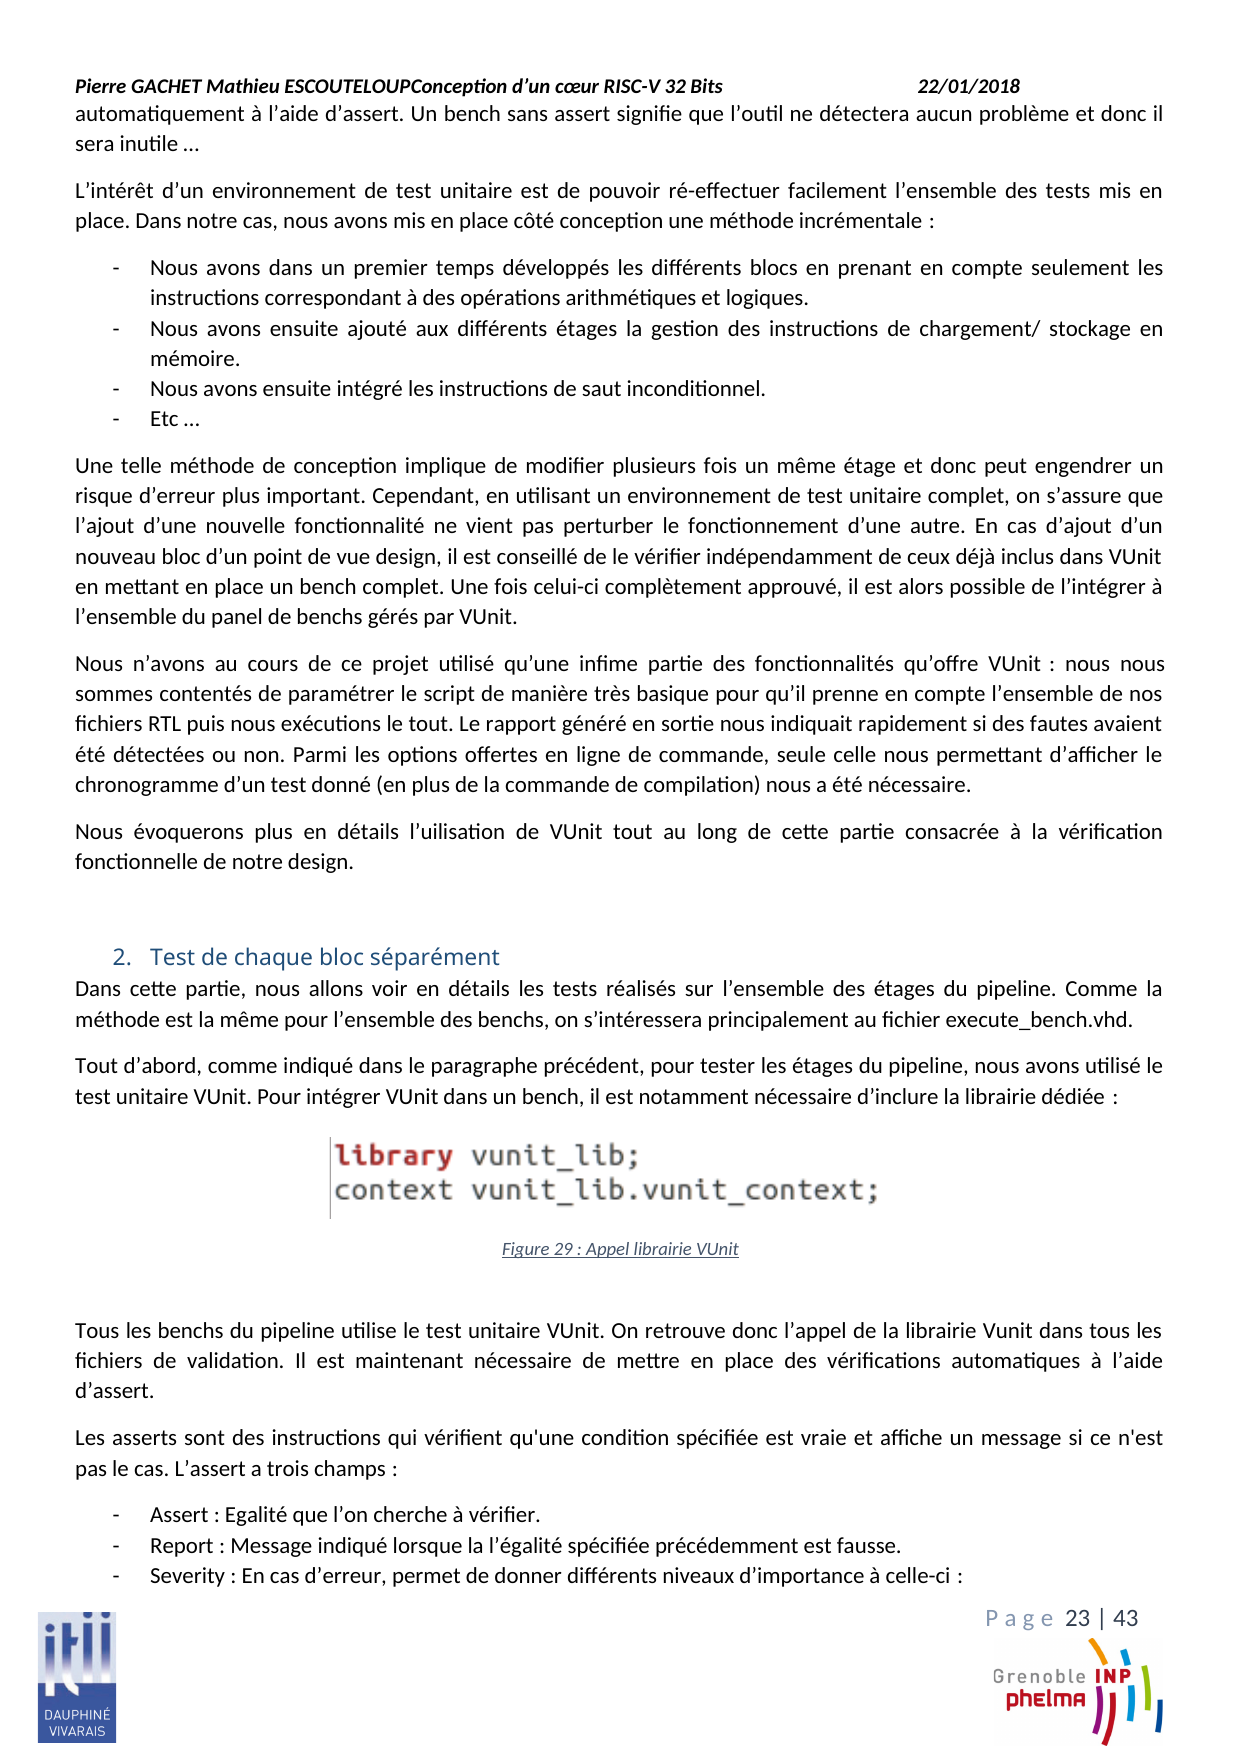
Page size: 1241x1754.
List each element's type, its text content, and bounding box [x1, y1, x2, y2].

text Tous les benchs du pipeline utilise le test unitaire VUnit. On retrouve donc l’appel de la librairie Vunit dans tous les fichiers de validation. Il est maintenant nécessaire de mettre en place des vérifications automatiques à l’aide d’assert. [75, 1316, 1165, 1405]
list Report : Message indiqué lorsque la l’égalité spécifiée précédemment est fausse. [112, 1531, 1165, 1559]
picture [993, 1638, 1163, 1746]
list Nous avons ensuite intégré les instructions de saut inconditionnel. [112, 374, 1165, 402]
list Nous avons ensuite ajouté aux différents étages la gestion des instructions de chargement/ stockage en mémoire. [112, 314, 1165, 372]
picture [37, 1612, 117, 1743]
list Severity : En cas d’erreur, permet de donner différents niveaux d’importance à celle-ci : [112, 1561, 1165, 1589]
picture [329, 1137, 911, 1219]
list Etc … [112, 404, 1165, 432]
subtitle Test de chaque bloc séparément [112, 941, 1165, 972]
text Nous évoquerons plus en détails l’uilisation de VUnit tout au long de cette partie consacrée à la vérification fonctionnelle de notre design. [75, 817, 1165, 875]
text Tout d’abord, comme indiqué dans le paragraphe précédent, pour tester les étages du pipeline, nous avons utilisé le test unitaire VUnit. Pour intégrer VUnit dans un bench, il est notamment nécessaire d’inclure la librairie dédiée : [75, 1052, 1165, 1110]
text Une telle méthode de conception implique de modifier plusieurs fois un même étage et donc peut engendrer un risque d’erreur plus important. Cependant, en utilisant un environnement de test unitaire complet, on s’assure que l’ajout d’une nouvelle fonctionnalité ne vient pas perturber le fonctionnement d’une autre. En cas d’ajout d’un nouveau bloc d’un point de vue design, il est conseillé de le vérifier indépendamment de ceux déjà inclus dans VUnit en mettant en place un bench complet. Une fois celui-ci complètement approuvé, il est alors possible de l’intégrer à l’ensemble du panel de benchs gérés par VUnit. [75, 451, 1165, 630]
text Dans cette partie, nous allons voir en détails les tests réalisés sur l’ensemble des étages du pipeline. Comme la méthode est la même pour l’ensemble des benchs, on s’intéressera principalement au fichier execute_bench.vhd. [75, 974, 1165, 1033]
text Les asserts sont des instructions qui vérifient qu'une condition spécifiée est vraie et affiche un message si ce n'est pas le cas. L’assert a trois champs : [75, 1423, 1165, 1482]
list Assert : Egalité que l’on cherche à vérifier. [112, 1501, 1165, 1529]
text L’intérêt d’un environnement de test unitaire est de pouvoir ré-effectuer facilement l’ensemble des tests mis en place. Dans notre cas, nous avons mis en place côté conception une méthode incrémentale : [75, 176, 1165, 234]
text Nous n’avons au cours de ce projet utilisé qu’une infime partie des fonctionnalités qu’offre VUnit : nous nous sommes contentés de paramétrer le script de manière très basique pour qu’il prenne en compte l’ensemble de nos fichiers RTL puis nous exécutions le tout. Le rapport généré en sortie nous indiquait rapidement si des fautes avaient été détectées ou non. Parmi les options offertes en ligne de commande, seule celle nous permettant d’afficher le chronogramme d’un test donné (en plus de la commande de compilation) nous a été nécessaire. [75, 649, 1165, 798]
list Nous avons dans un premier temps développés les différents blocs en prenant en compte seulement les instructions correspondant à des opérations arithmétiques et logiques. [112, 253, 1165, 312]
